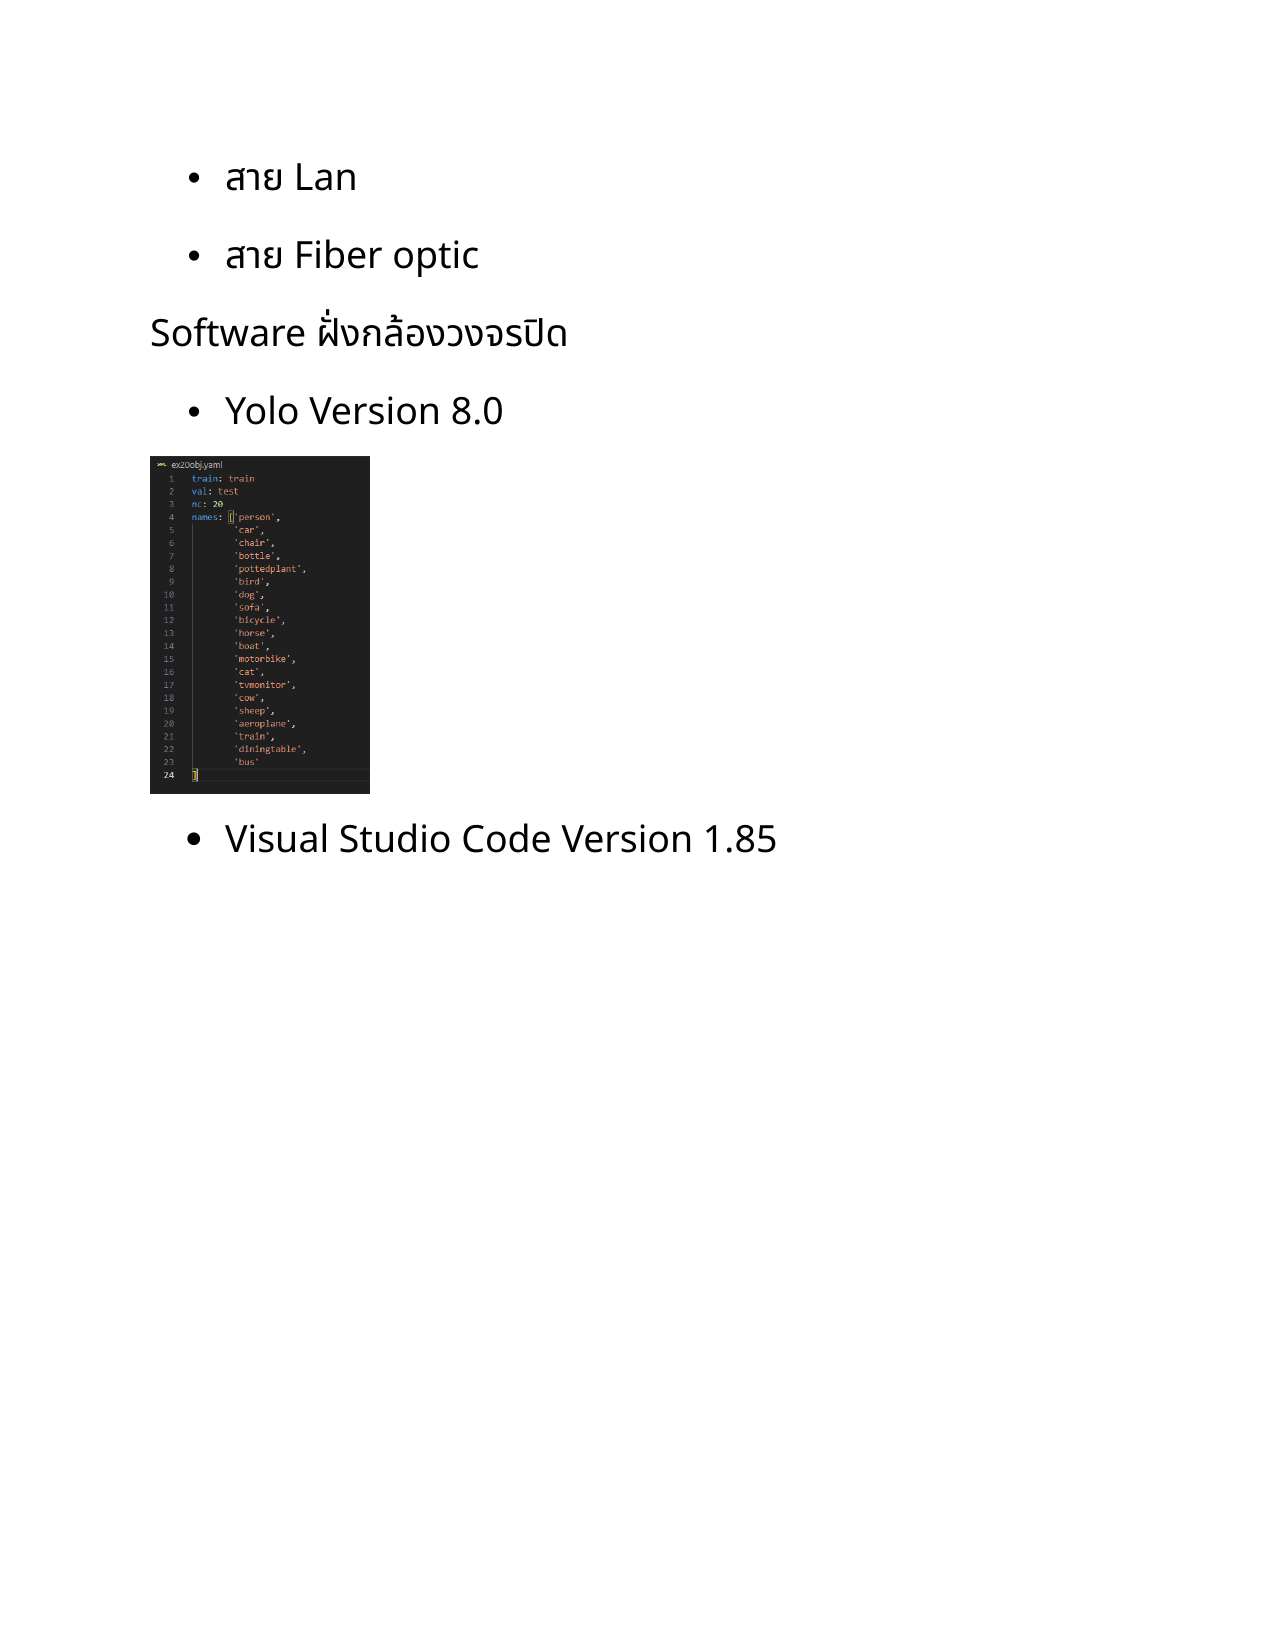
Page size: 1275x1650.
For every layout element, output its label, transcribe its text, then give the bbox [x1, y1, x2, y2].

text Software ฝั่งกล้องวงจรปิด [150, 306, 1125, 363]
list สาย Fiber optic [187, 228, 1125, 285]
list Yolo Version 8.0 [187, 384, 1125, 435]
picture [150, 456, 370, 794]
list Visual Studio Code Version 1.85 [187, 813, 1125, 864]
list สาย Lan [187, 150, 1125, 207]
